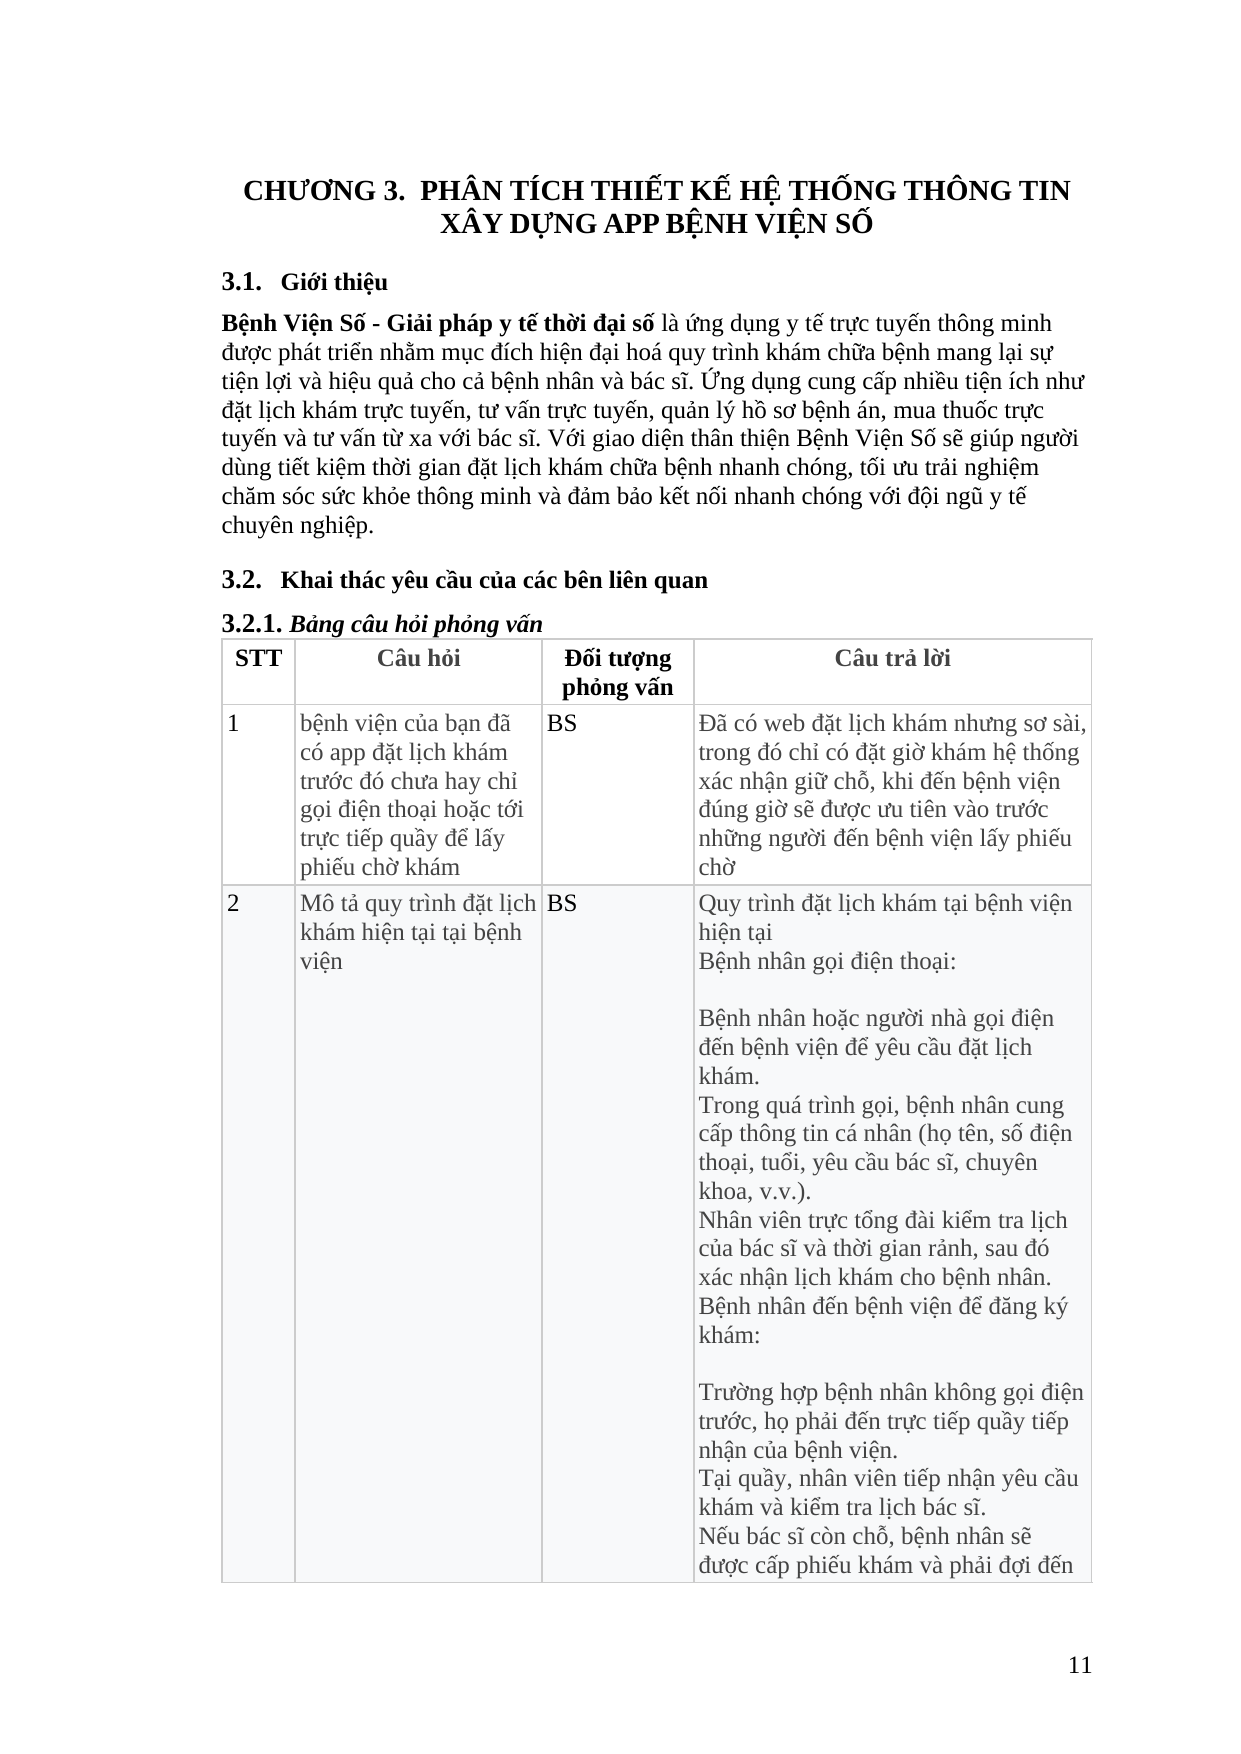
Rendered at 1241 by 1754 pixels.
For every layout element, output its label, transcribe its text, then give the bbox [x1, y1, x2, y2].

table_header STT [223, 640, 294, 703]
subtitle Giới thiệu [221, 265, 1092, 296]
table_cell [296, 886, 541, 1582]
subtitle Bảng câu hỏi phỏng vấn [221, 607, 1092, 638]
table_header Câu trả lời [695, 640, 1091, 703]
subtitle phân tích thiết kế hệ thống thông tin xây dựng app bệnh viện số [221, 173, 1092, 240]
table_cell BS [543, 886, 693, 1582]
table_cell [695, 886, 1091, 1582]
table_cell BS [543, 705, 693, 884]
table_cell Đã có web đặt lịch khám nhưng sơ sài, trong đó chỉ có đặt giờ khám hệ thống xác nhận giữ chỗ, khi đến bệnh viện đúng giờ sẽ được ưu tiên vào trước những người đến bệnh viện lấy phiếu chờ [695, 705, 1091, 884]
table_header Đối tượng phỏng vấn [543, 640, 693, 703]
text Bệnh Viện Số - Giải pháp y tế thời đại số là ứng dụng y tế trực tuyến thông minh được phát triển nhằm mục đích hiện đại hoá quy trình khám chữa bệnh mang lại sự tiện lợi và hiệu quả cho cả bệnh nhân và bác sĩ. Ứng dụng cung cấp nhiều tiện ích như đặt lịch khám trực tuyến, tư vấn trực tuyến, quản lý hồ sơ bệnh án, mua thuốc trực tuyến và tư vấn từ xa với bác sĩ. Với giao diện thân thiện Bệnh Viện Số sẽ giúp người dùng tiết kiệm thời gian đặt lịch khám chữa bệnh nhanh chóng, tối ưu trải nghiệm chăm sóc sức khỏe thông minh và đảm bảo kết nối nhanh chóng với đội ngũ y tế chuyên nghiệp. [221, 308, 1092, 538]
table_header Câu hỏi [296, 640, 541, 703]
table_cell bệnh viện của bạn đã có app đặt lịch khám trước đó chưa hay chỉ gọi điện thoại hoặc tới trực tiếp quầy để lấy phiếu chờ khám [296, 705, 541, 884]
table_cell 1 [223, 705, 294, 884]
subtitle Khai thác yêu cầu của các bên liên quan [221, 563, 1092, 594]
table_cell 2 [223, 886, 294, 1582]
